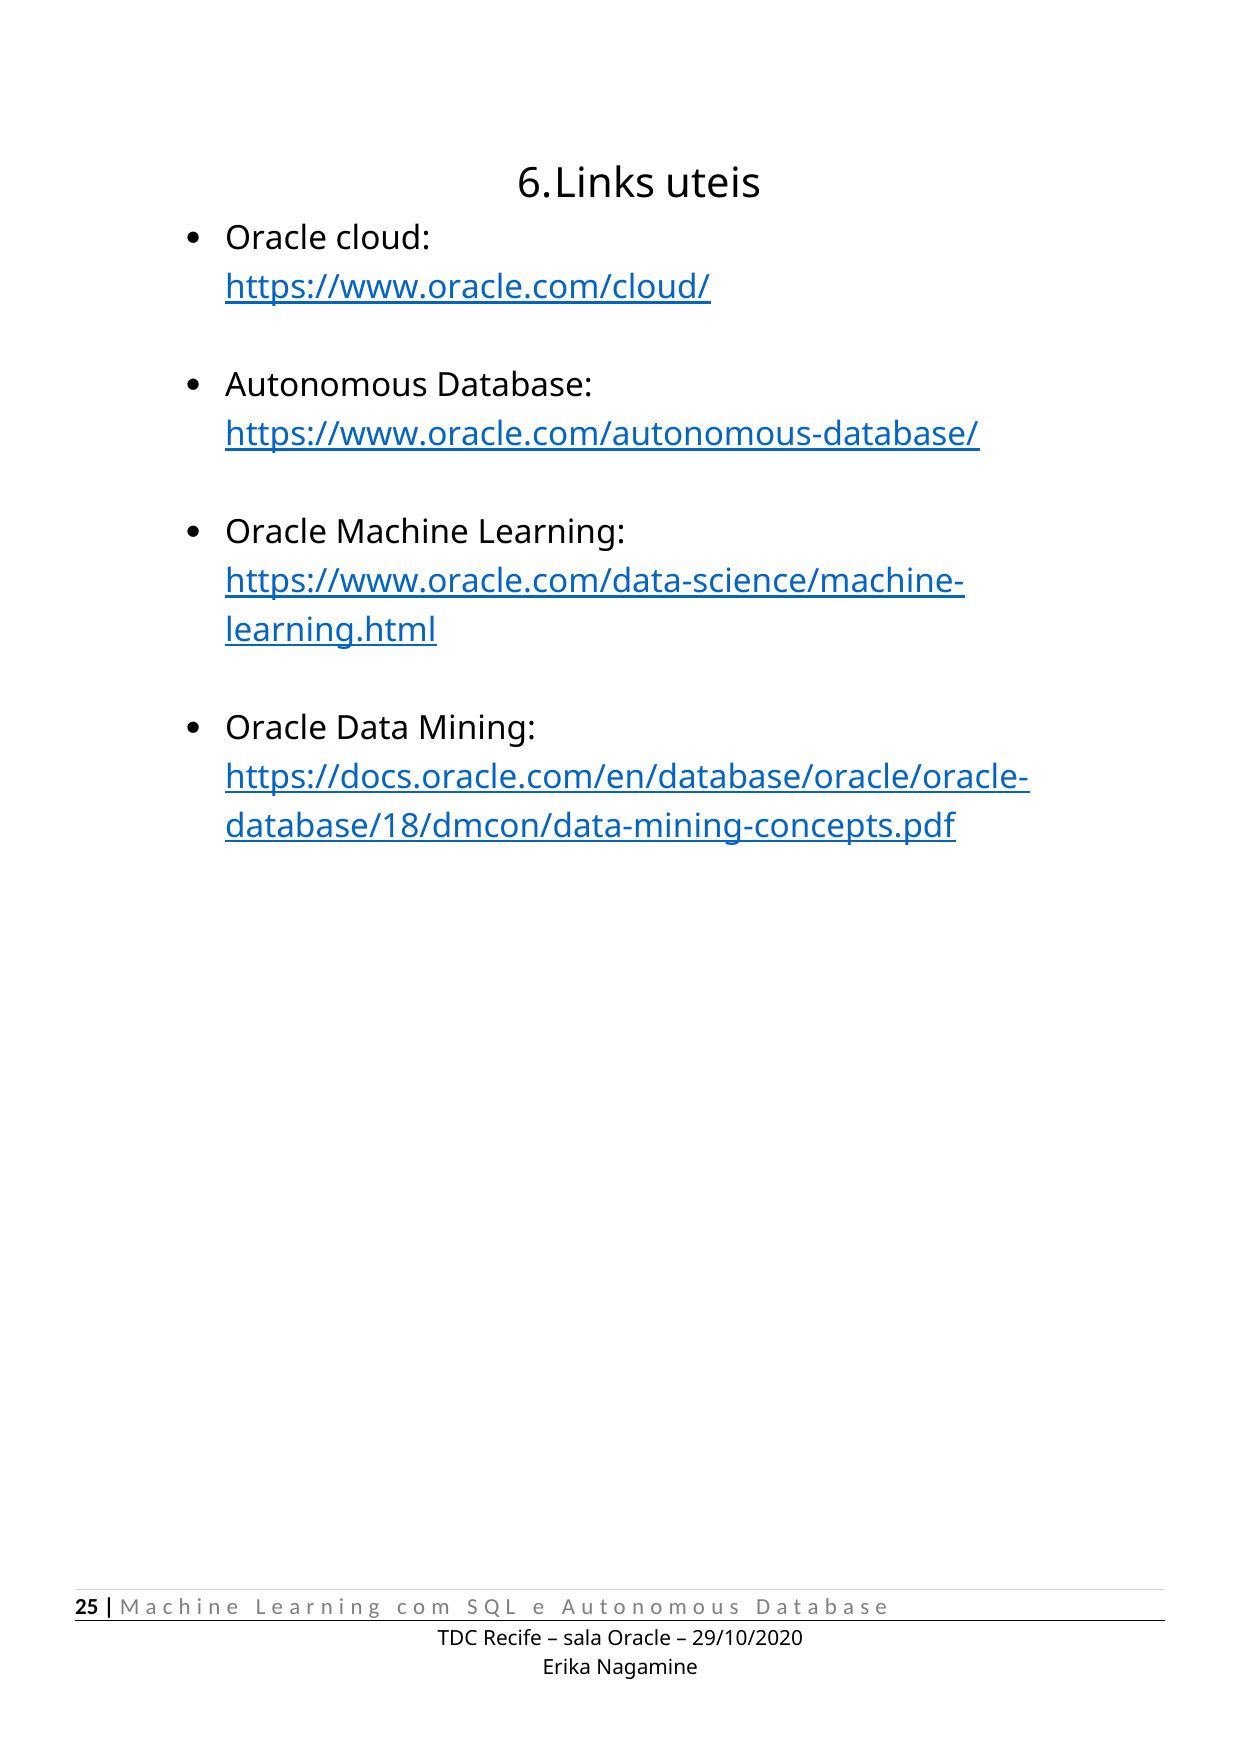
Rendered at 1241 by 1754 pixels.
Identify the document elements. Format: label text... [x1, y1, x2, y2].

list Oracle cloud: [187, 214, 1165, 259]
list https://www.oracle.com/autonomous-database/ [225, 410, 1165, 455]
list Autonomous Database: [187, 361, 1165, 406]
list Oracle Data Mining: https://docs.oracle.com/en/database/oracle/oracle-database/18/dmcon/data-mining-concepts.pdf [187, 704, 1165, 847]
list https://www.oracle.com/data-science/machine-learning.html [225, 557, 1165, 651]
list https://www.oracle.com/cloud/ [225, 263, 1165, 308]
list Oracle Machine Learning: [187, 508, 1165, 553]
list Links uteis [112, 153, 1165, 210]
